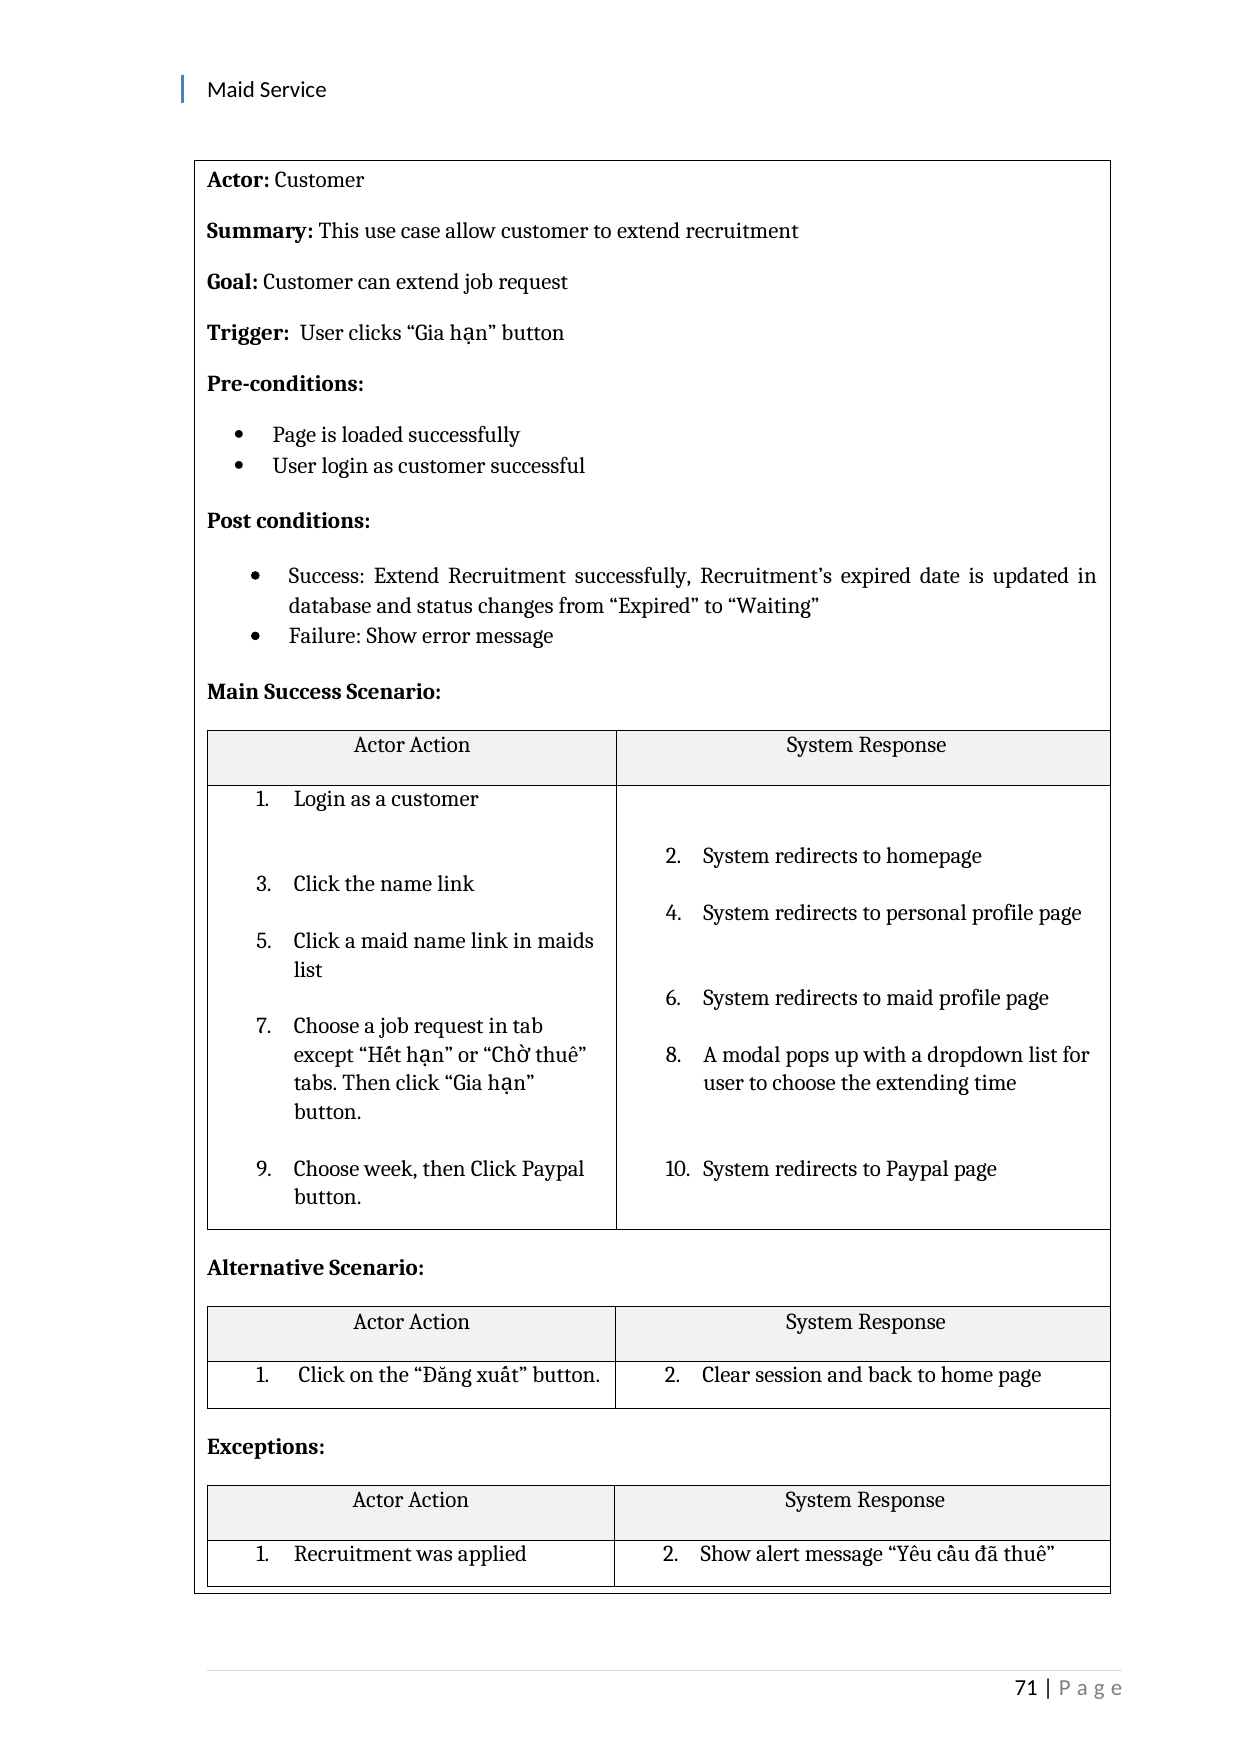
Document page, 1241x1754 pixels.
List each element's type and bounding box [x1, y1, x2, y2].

table_cell [195, 161, 1110, 1593]
